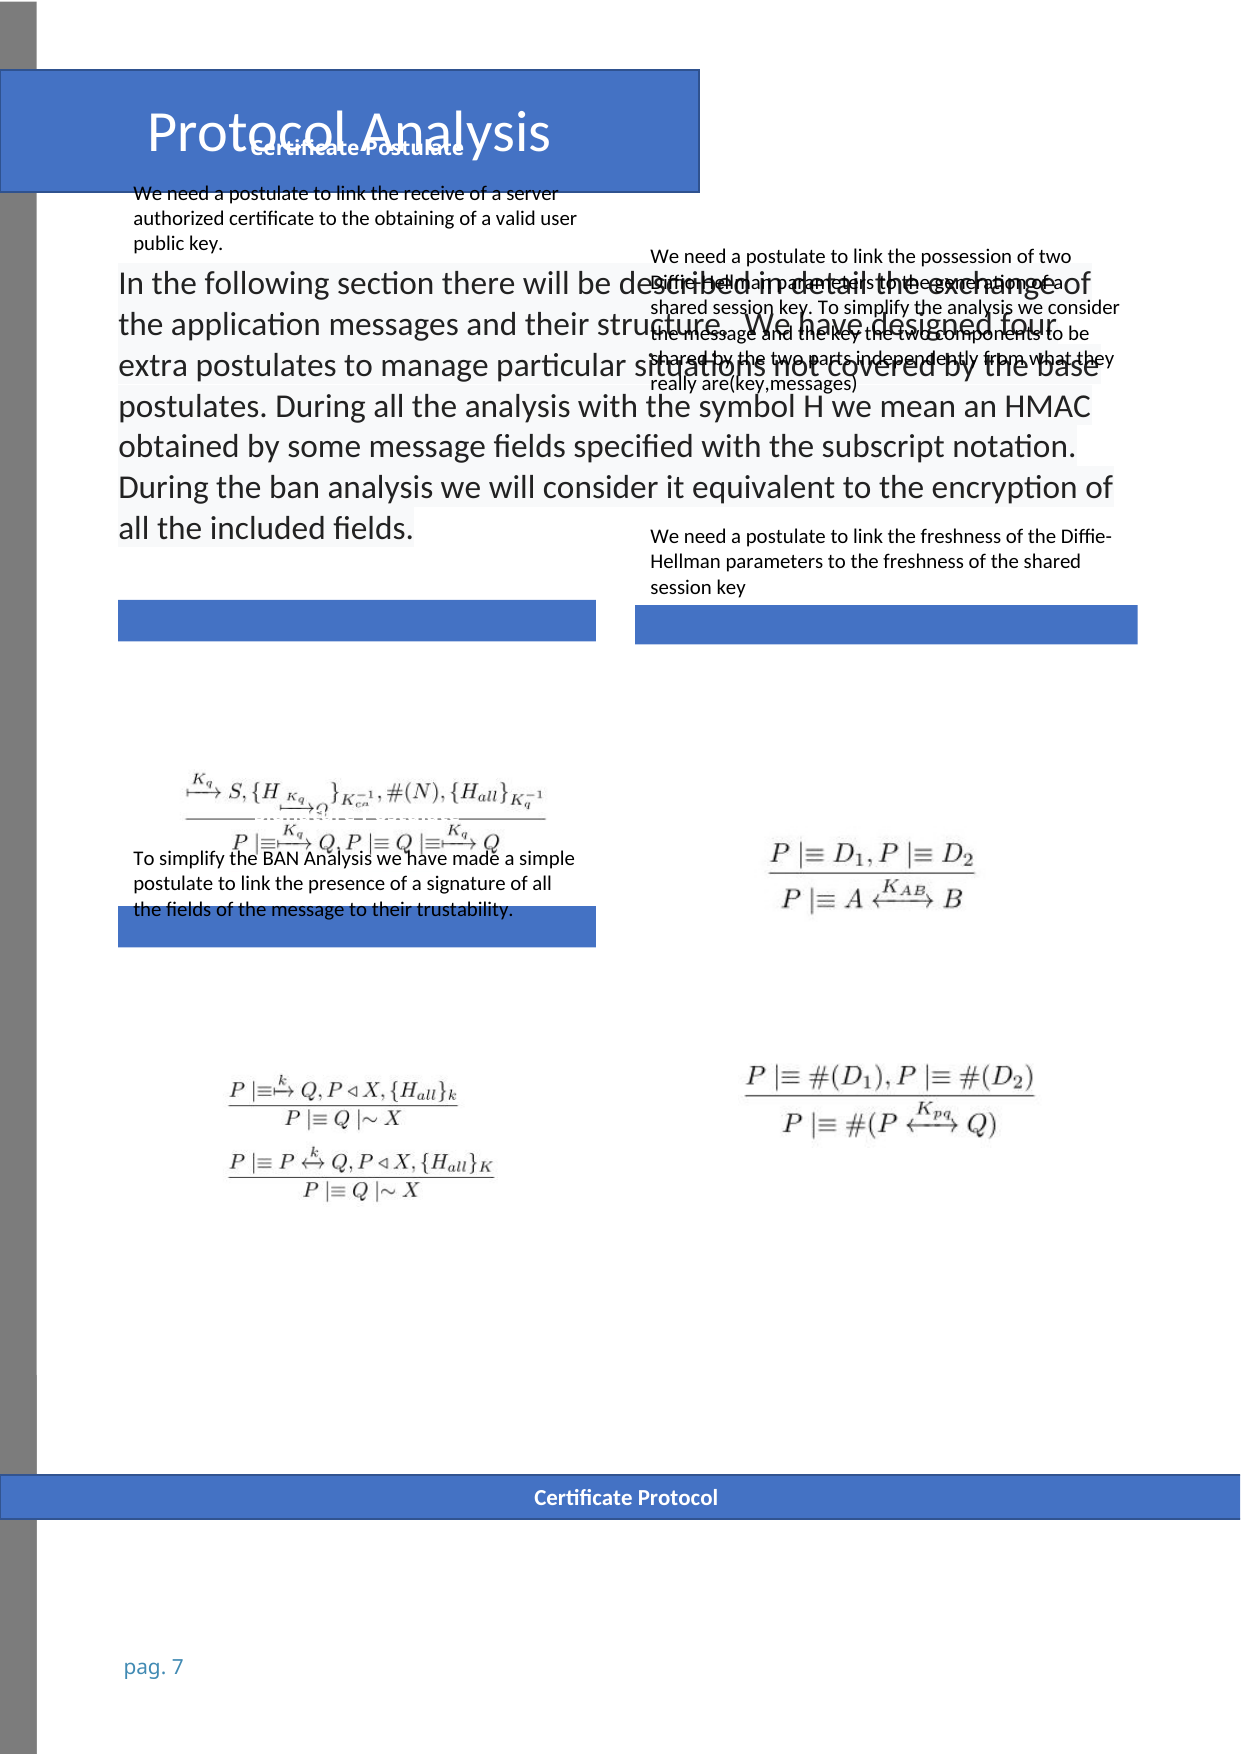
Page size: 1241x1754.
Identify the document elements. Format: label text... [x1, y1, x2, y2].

picture [216, 1070, 503, 1207]
picture [738, 1053, 1043, 1148]
picture [163, 759, 565, 876]
text In the following section there will be described in detail the exchange of the application messages and their structure. We have designed four extra postulates to manage particular situations not covered by the base postulates. During all the analysis with the symbol H we mean an HMAC obtained by some message fields specified with the subscript notation. During the ban analysis we will consider it equivalent to the encryption of all the included fields. [414, 262, 1122, 547]
picture [754, 826, 986, 926]
